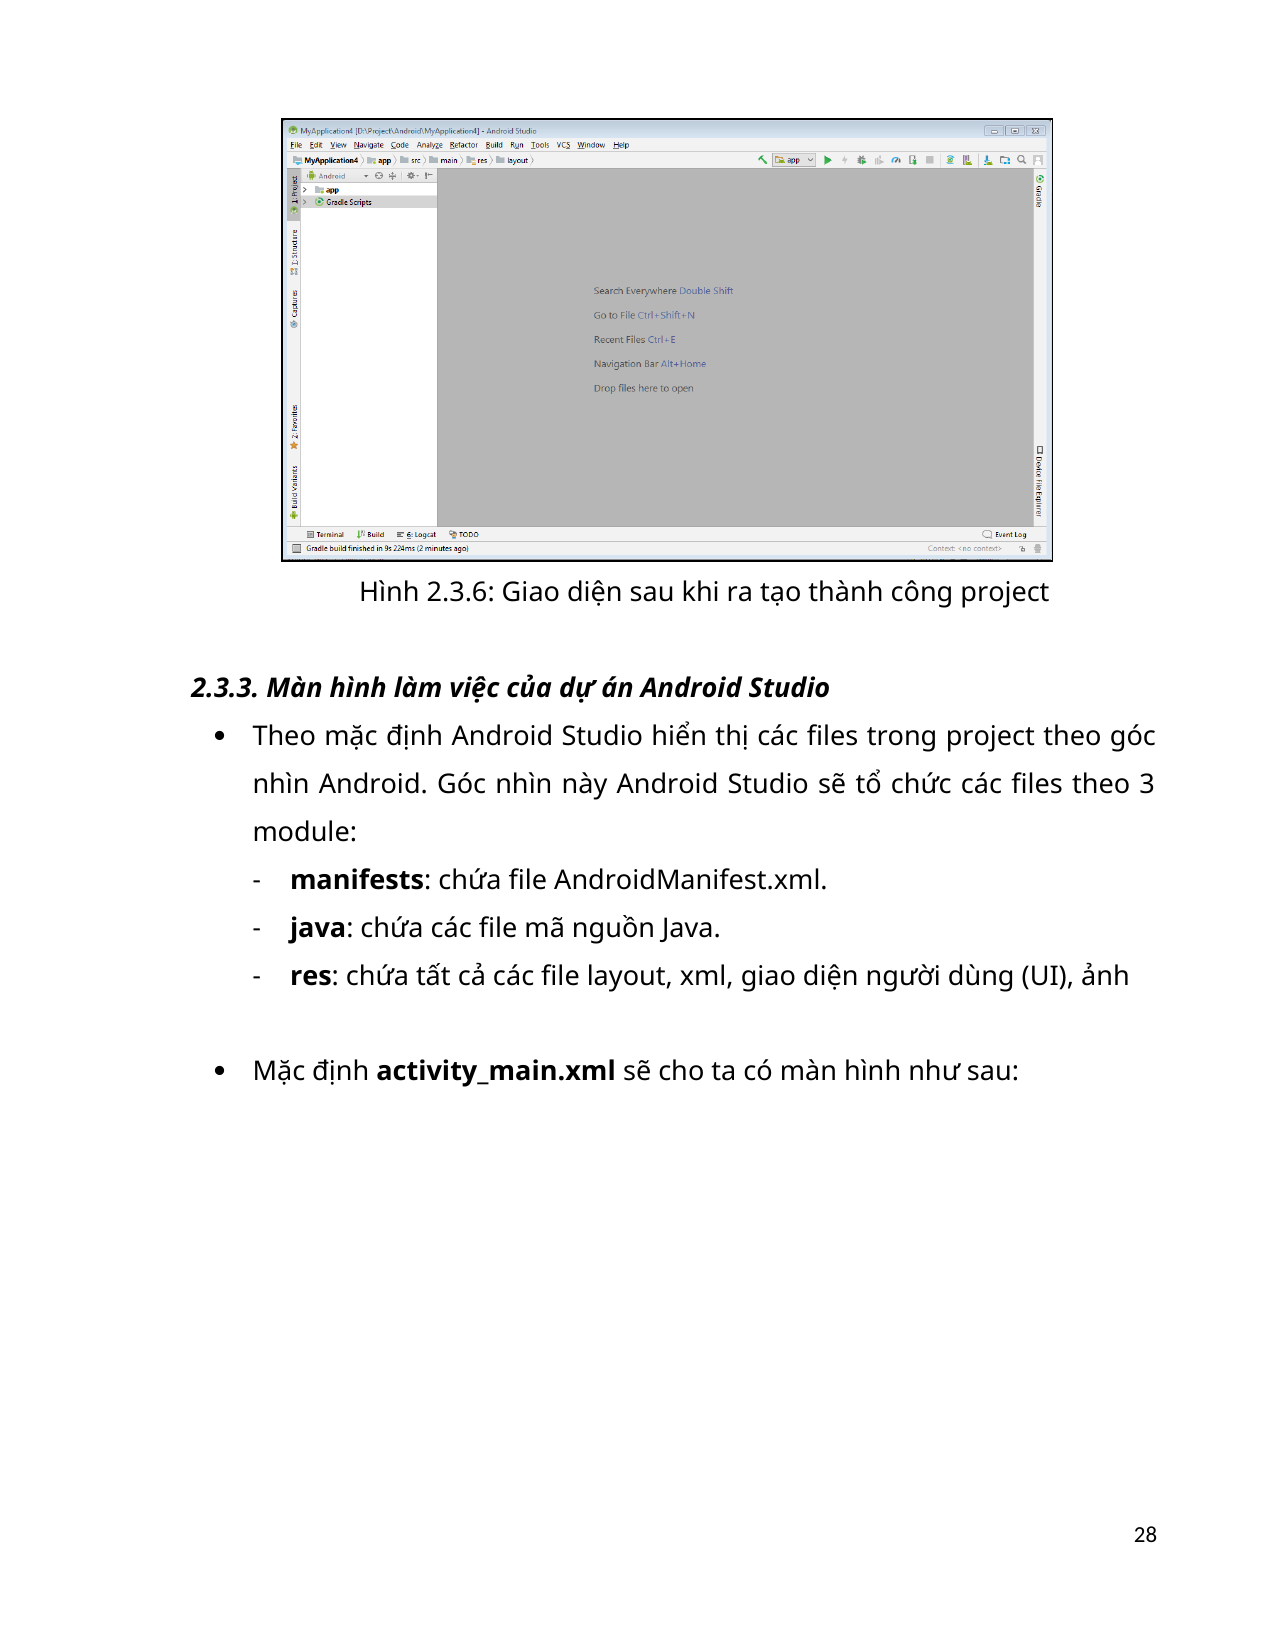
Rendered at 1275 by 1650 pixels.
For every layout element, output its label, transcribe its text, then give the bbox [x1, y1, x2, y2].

text 2.3.3. Màn hình làm việc của dự án Android Studio [177, 668, 1157, 705]
list java: chứa các file mã nguồn Java. [252, 908, 1157, 945]
list res: chứa tất cả các file layout, xml, giao diện người dùng (UI), ảnh [252, 956, 1157, 993]
text Hình 2.3.6: Giao diện sau khi ra tạo thành công project [177, 573, 1157, 609]
list Mặc định activity_main.xml sẽ cho ta có màn hình như sau: [215, 1052, 1157, 1089]
picture [283, 120, 1052, 560]
list Theo mặc định Android Studio hiển thị các files trong project theo góc nhìn Android. Góc nhìn này Android Studio sẽ tổ chức các files theo 3 module: [215, 716, 1157, 849]
list manifests: chứa file AndroidManifest.xml. [252, 860, 1157, 897]
